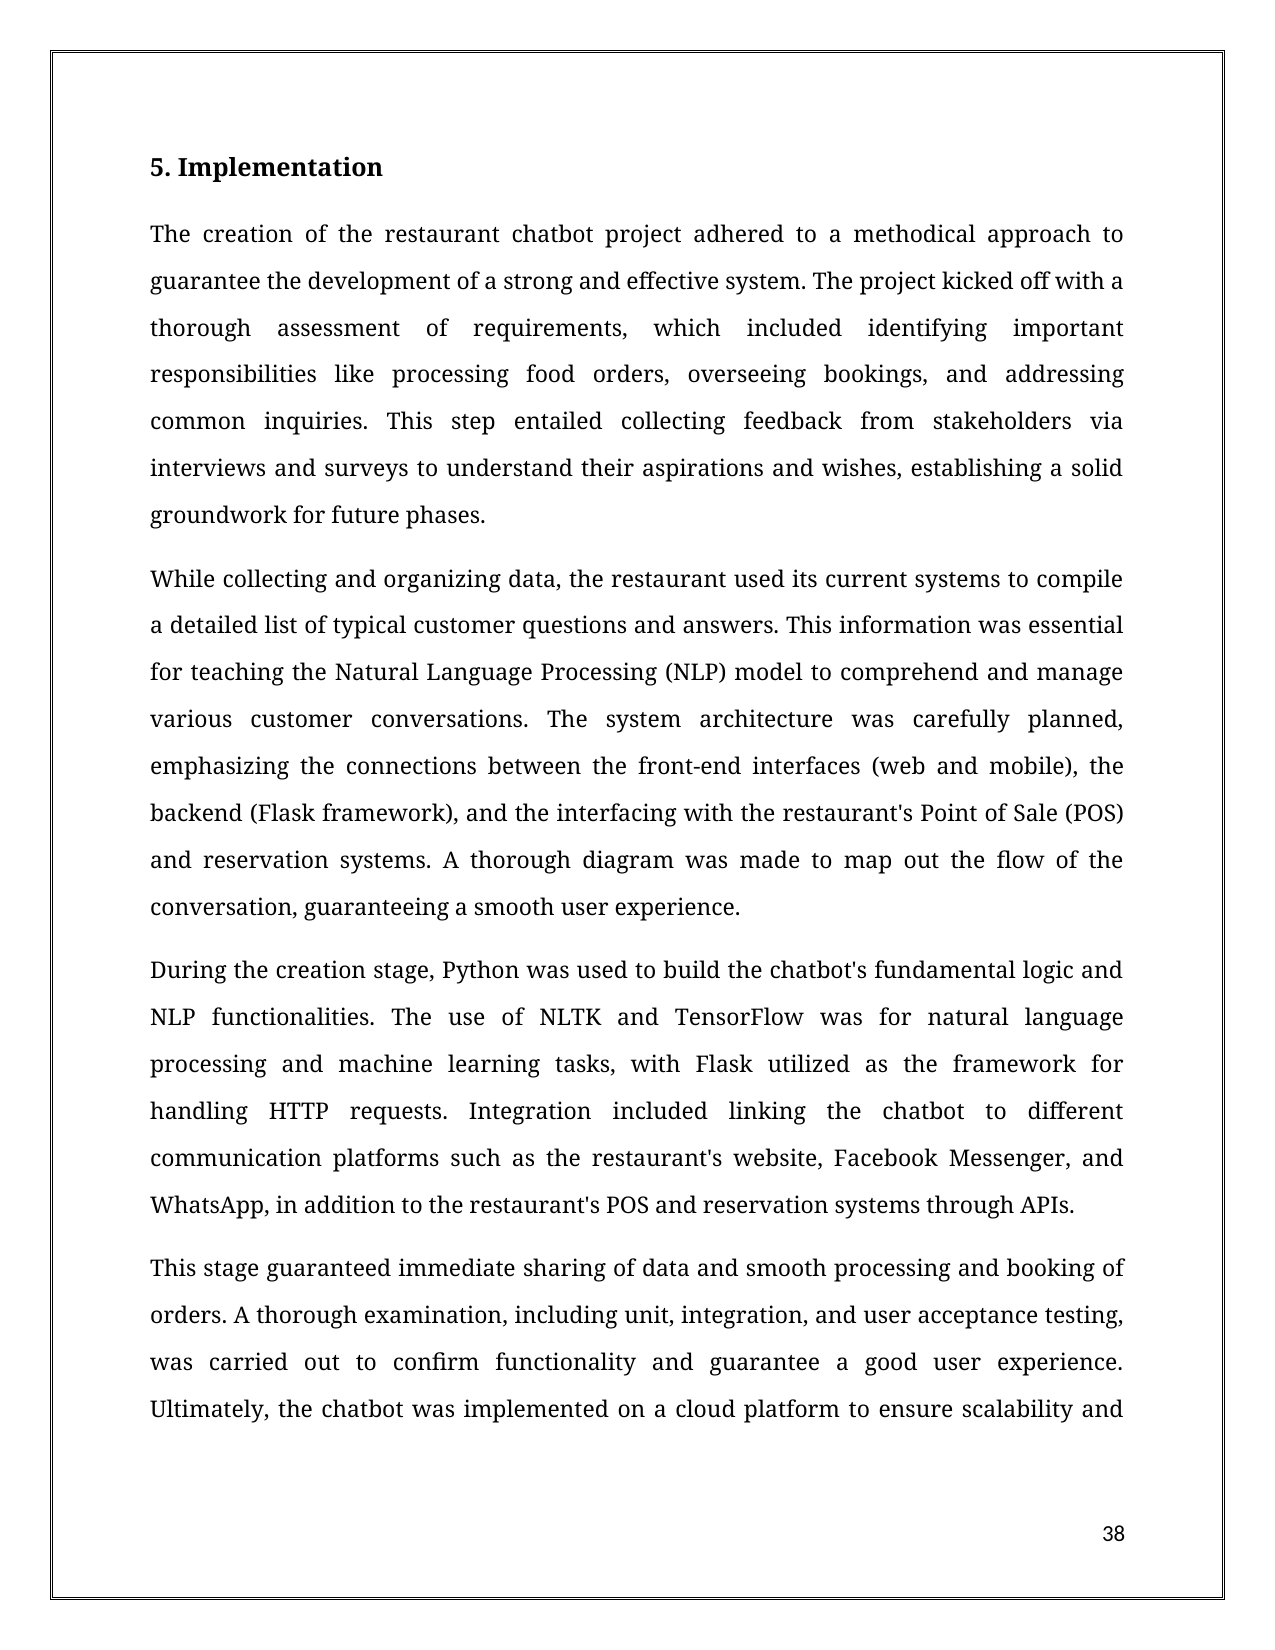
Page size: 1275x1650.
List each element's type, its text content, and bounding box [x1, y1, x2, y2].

text The creation of the restaurant chatbot project adhered to a methodical approach to guarantee the development of a strong and effective system. The project kicked off with a thorough assessment of requirements, which included identifying important responsibilities like processing food orders, overseeing bookings, and addressing common inquiries. This step entailed collecting feedback from stakeholders via interviews and surveys to understand their aspirations and wishes, establishing a solid groundwork for future phases. [150, 218, 1125, 530]
text During the creation stage, Python was used to build the chatbot's fundamental logic and NLP functionalities. The use of NLTK and TensorFlow was for natural language processing and machine learning tasks, with Flask utilized as the framework for handling HTTP requests. Integration included linking the chatbot to different communication platforms such as the restaurant's website, Facebook Messenger, and WhatsApp, in addition to the restaurant's POS and reservation systems through APIs. [150, 954, 1125, 1220]
text While collecting and organizing data, the restaurant used its current systems to compile a detailed list of typical customer questions and answers. This information was essential for teaching the Natural Language Processing (NLP) model to comprehend and manage various customer conversations. The system architecture was carefully planned, emphasizing the connections between the front-end interfaces (web and mobile), the backend (Flask framework), and the interfacing with the restaurant's Point of Sale (POS) and reservation systems. A thorough diagram was made to map out the flow of the conversation, guaranteeing a smooth user experience. [150, 562, 1125, 922]
text 5. Implementation [150, 150, 1125, 184]
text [150, 1252, 1125, 1424]
